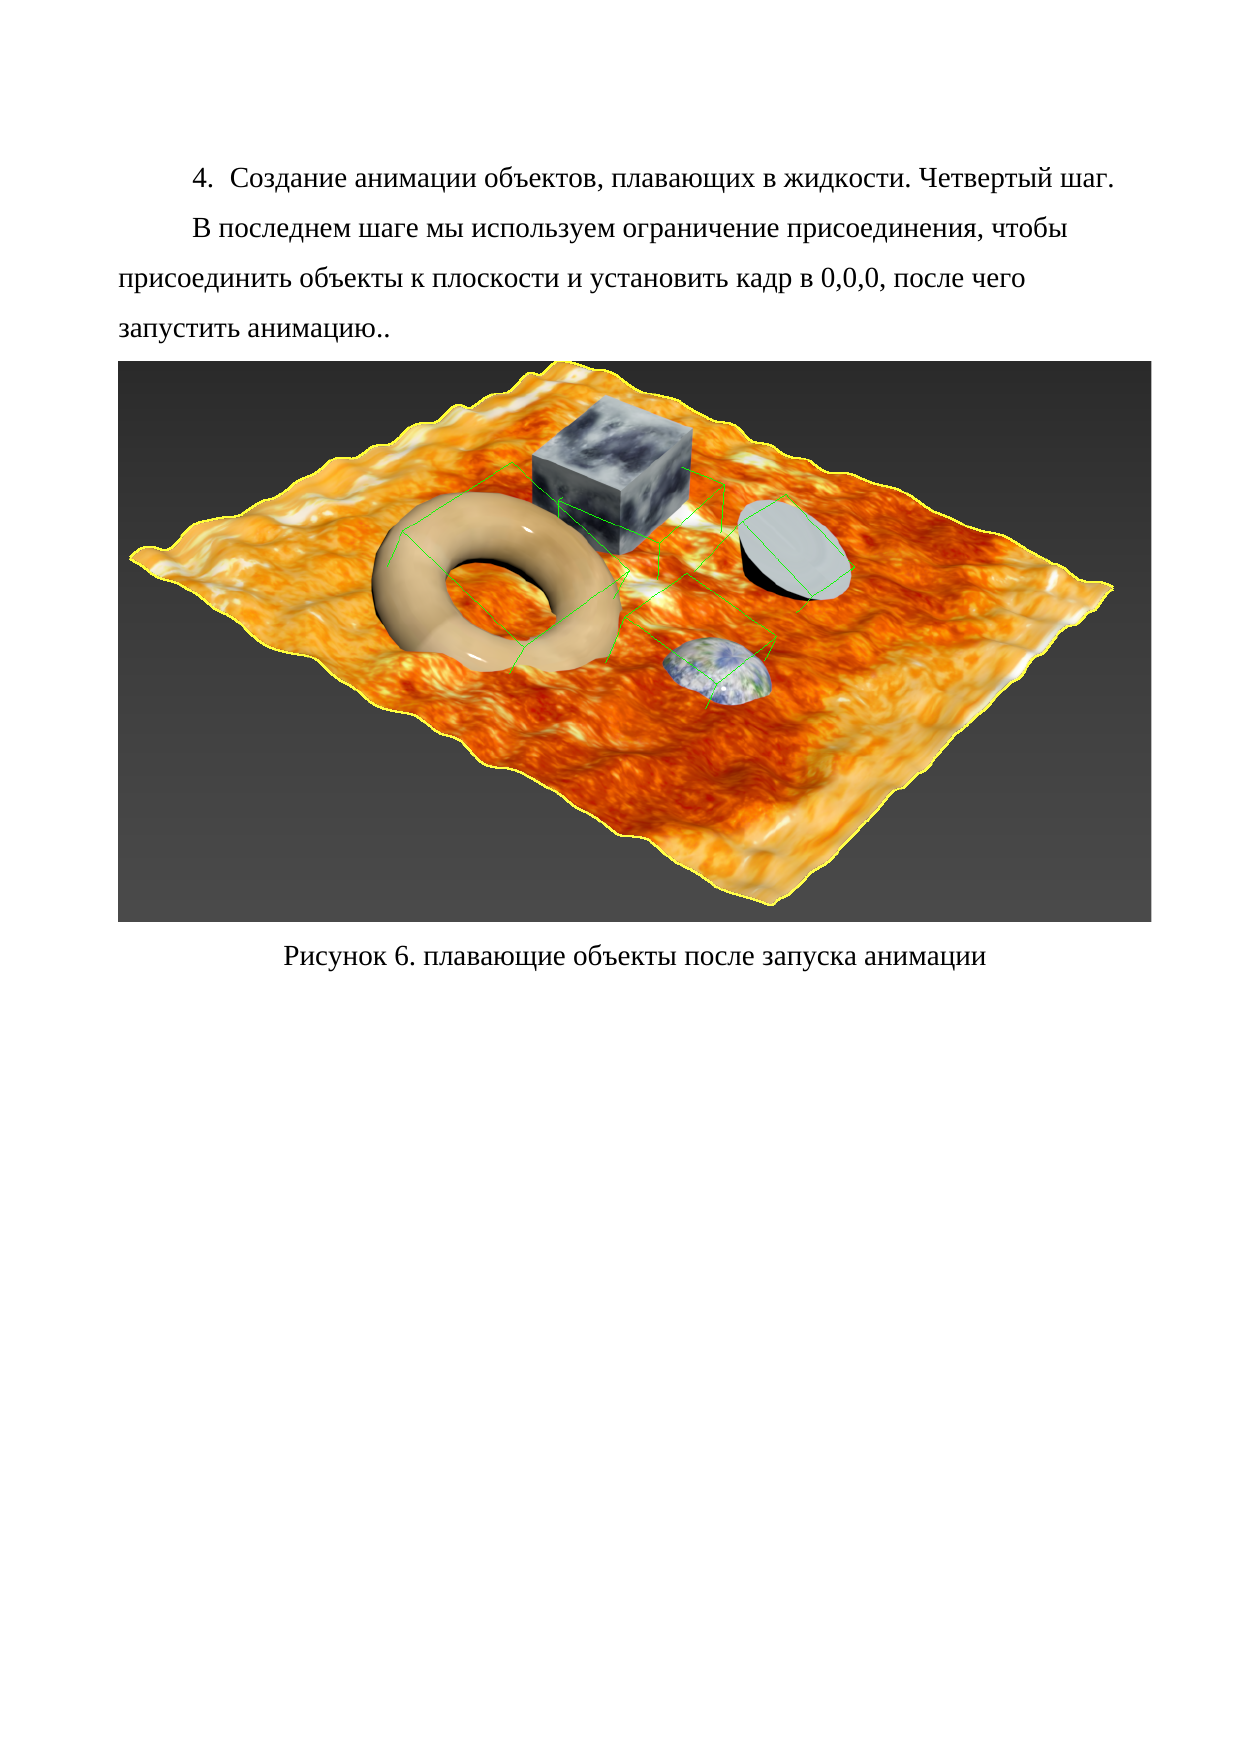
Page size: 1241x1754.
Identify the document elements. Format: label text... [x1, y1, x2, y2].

picture [118, 361, 1152, 922]
text Рисунок 6. плавающие объекты после запуска анимации [118, 938, 1152, 972]
list Создание анимации объектов, плавающих в жидкости. Четвертый шаг. [156, 160, 1152, 193]
text В последнем шаге мы используем ограничение присоединения, чтобы присоединить объекты к плоскости и установить кадр в 0,0,0, после чего запустить анимацию.. [118, 210, 1152, 344]
